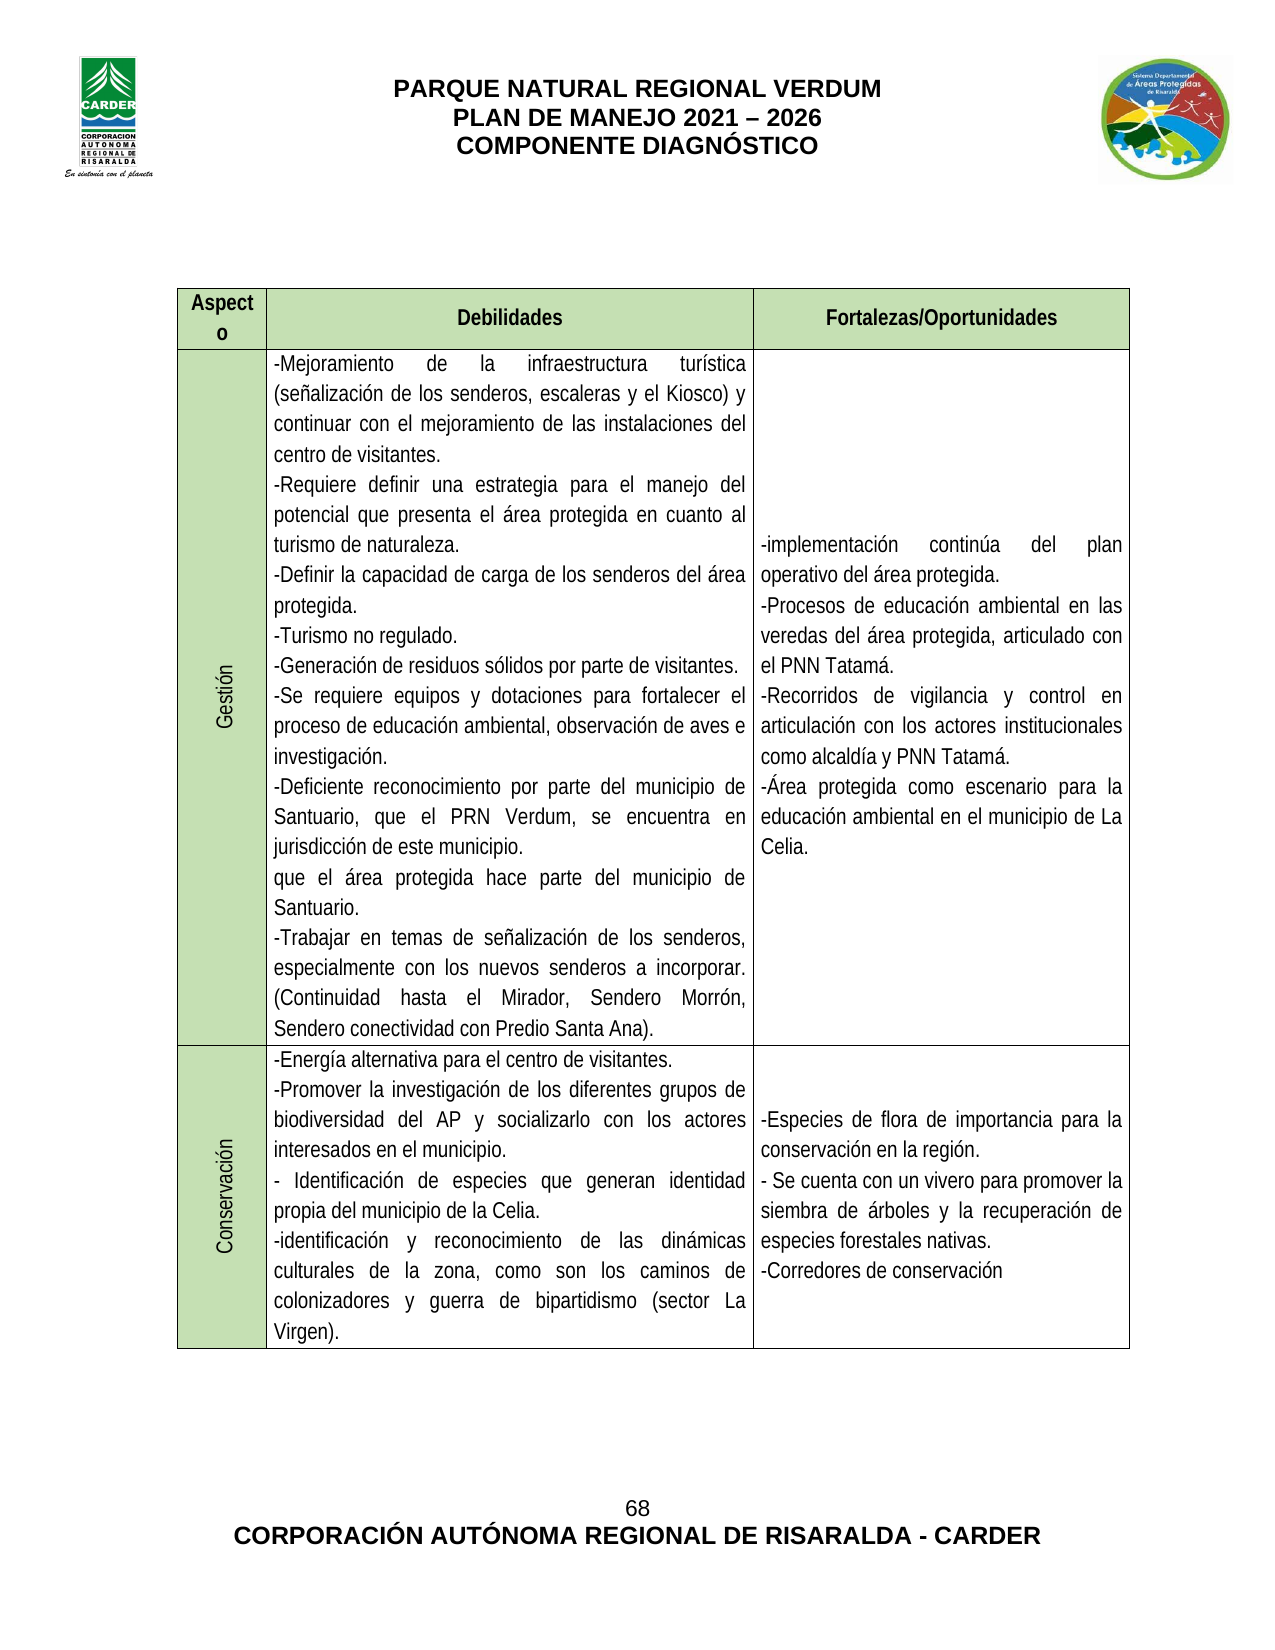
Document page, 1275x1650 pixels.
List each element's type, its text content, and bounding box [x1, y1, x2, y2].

table_cell -Especies de flora de importancia para la conservación en la región. - Se cuenta con un vivero para promover la siembra de árboles y la recuperación de especies forestales nativas. -Corredores de conservación [754, 1046, 1129, 1348]
table_cell -implementación continúa del plan operativo del área protegida. -Procesos de educación ambiental en las veredas del área protegida, articulado con el PNN Tatamá. -Recorridos de vigilancia y control en articulación con los actores institucionales como alcaldía y PNN Tatamá. -Área protegida como escenario para la educación ambiental en el municipio de La Celia. [754, 350, 1129, 1045]
table_header Aspecto [178, 289, 266, 349]
table_header Fortalezas/Oportunidades [754, 289, 1129, 349]
table_header Debilidades [267, 289, 753, 349]
table_cell Conservación [178, 1046, 266, 1348]
table_cell -Energía alternativa para el centro de visitantes. -Promover la investigación de los diferentes grupos de biodiversidad del AP y socializarlo con los actores interesados en el municipio. - Identificación de especies que generan identidad propia del municipio de la Celia. -identificación y reconocimiento de las dinámicas culturales de la zona, como son los caminos de colonizadores y guerra de bipartidismo (sector La Virgen). [267, 1046, 753, 1348]
table_cell -Mejoramiento de la infraestructura turística (señalización de los senderos, escaleras y el Kiosco) y continuar con el mejoramiento de las instalaciones del centro de visitantes. -Requiere definir una estrategia para el manejo del potencial que presenta el área protegida en cuanto al turismo de naturaleza. -Definir la capacidad de carga de los senderos del área protegida. -Turismo no regulado. -Generación de residuos sólidos por parte de visitantes. -Se requiere equipos y dotaciones para fortalecer el proceso de educación ambiental, observación de aves e investigación. -Deficiente reconocimiento por parte del municipio de Santuario, que el PRN Verdum, se encuentra en jurisdicción de este municipio. que el área protegida hace parte del municipio de Santuario. -Trabajar en temas de señalización de los senderos, especialmente con los nuevos senderos a incorporar. (Continuidad hasta el Mirador, Sendero Morrón, Sendero conectividad con Predio Santa Ana). [267, 350, 753, 1045]
table_cell Gestión [178, 350, 266, 1045]
picture [59, 50, 159, 188]
picture [1097, 55, 1234, 185]
